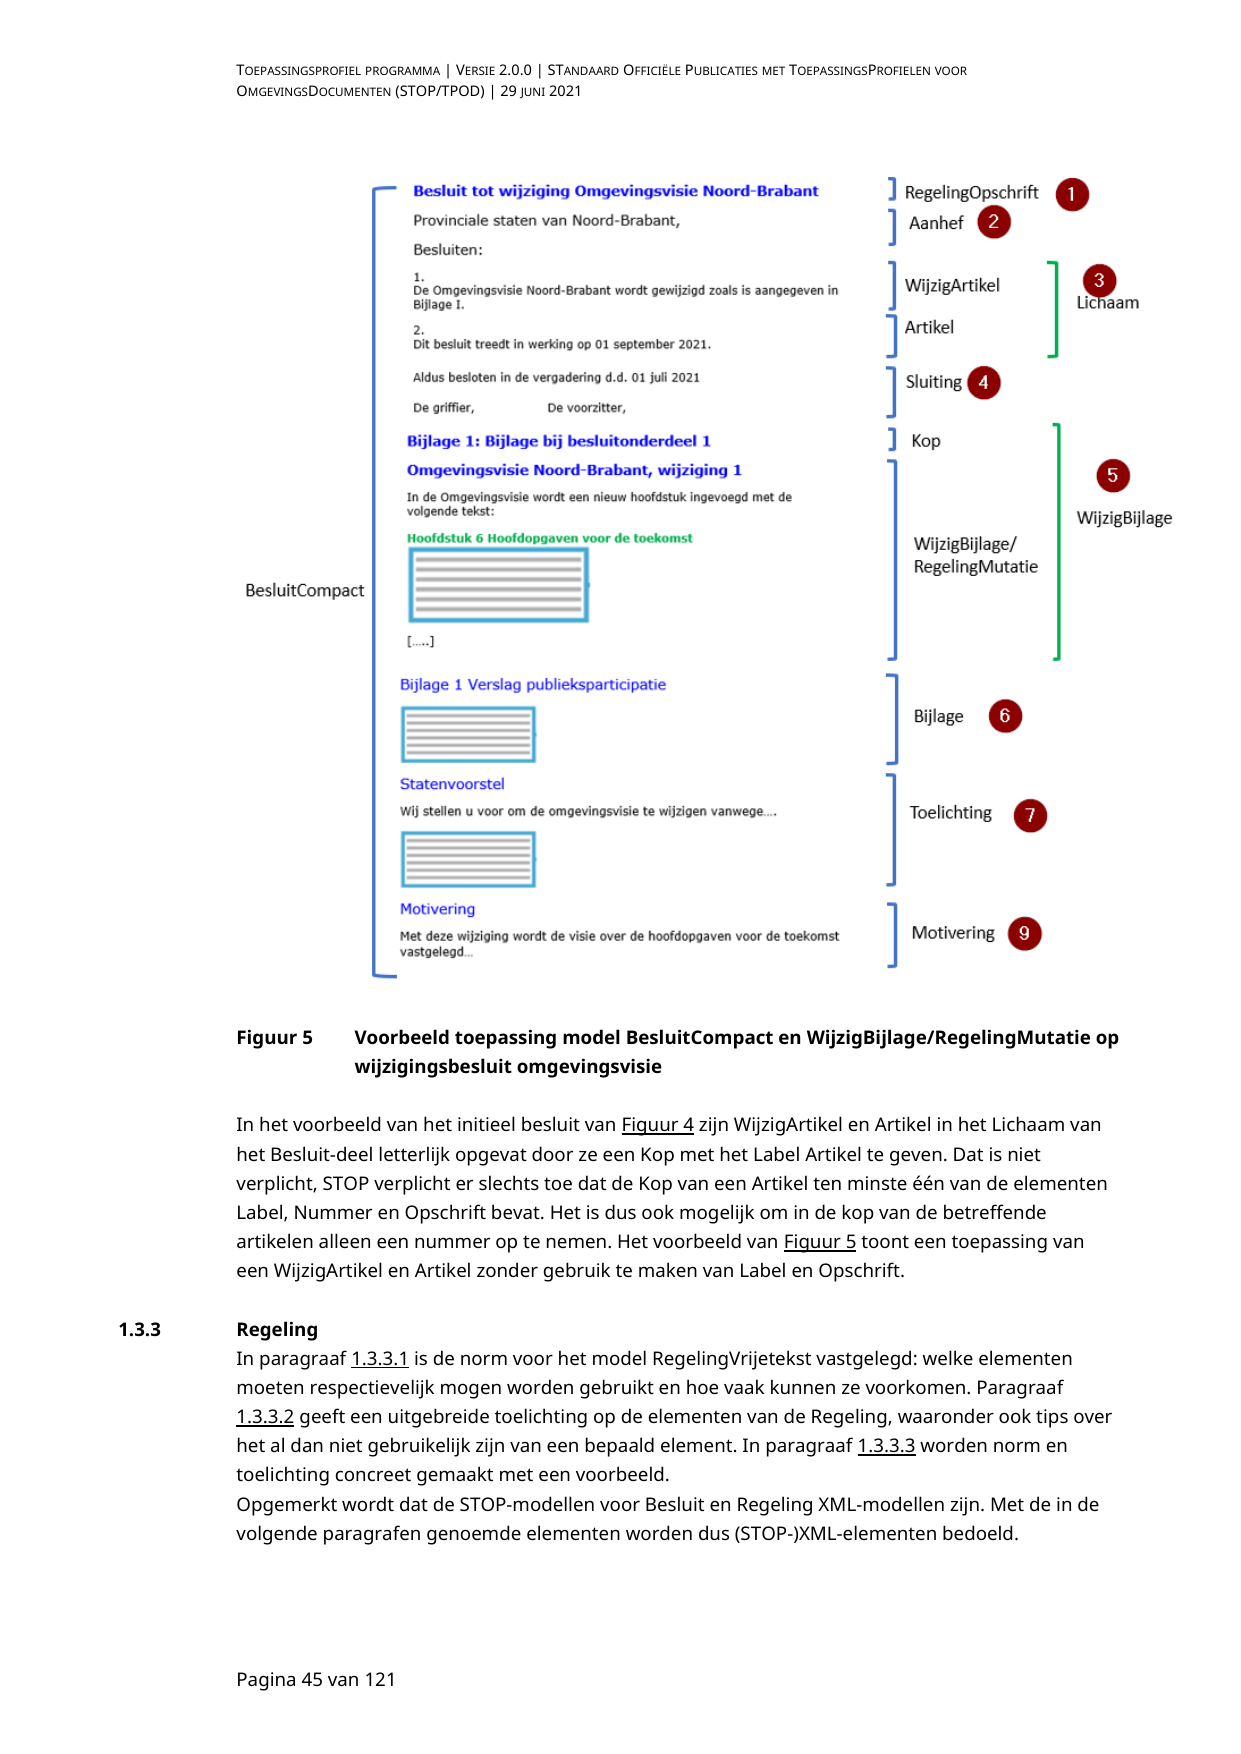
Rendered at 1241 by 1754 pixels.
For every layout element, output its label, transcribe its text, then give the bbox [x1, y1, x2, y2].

subtitle Regeling [118, 1313, 1122, 1342]
picture [236, 177, 1182, 992]
text In het voorbeeld van het initieel besluit van Figuur 4 zijn WijzigArtikel en Artikel in het Lichaam van het Besluit-deel letterlijk opgevat door ze een Kop met het Label Artikel te geven. Dat is niet verplicht, STOP verplicht er slechts toe dat de Kop van een Artikel ten minste één van de elementen Label, Nummer en Opschrift bevat. Het is dus ook mogelijk om in de kop van de betreffende artikelen alleen een nummer op te nemen. Het voorbeeld van Figuur 5 toont een toepassing van een WijzigArtikel en Artikel zonder gebruik te maken van Label en Opschrift. [236, 1108, 1122, 1283]
text In paragraaf 4.3.3.1 is de norm voor het model RegelingVrijetekst vastgelegd: welke elementen moeten respectievelijk mogen worden gebruikt en hoe vaak kunnen ze voorkomen. Paragraaf 4.3.3.2 geeft een uitgebreide toelichting op de elementen van de Regeling, waaronder ook tips over het al dan niet gebruikelijk zijn van een bepaald element. In paragraaf 4.3.3.3 worden norm en toelichting concreet gemaakt met een voorbeeld. [236, 1342, 1122, 1488]
text Opgemerkt wordt dat de STOP-modellen voor Besluit en Regeling XML-modellen zijn. Met de in de volgende paragrafen genoemde elementen worden dus (STOP-)XML-elementen bedoeld. [236, 1488, 1122, 1546]
text Voorbeeld toepassing model BesluitCompact en WijzigBijlage/RegelingMutatie op wijzigingsbesluit omgevingsvisie [236, 1021, 1122, 1079]
